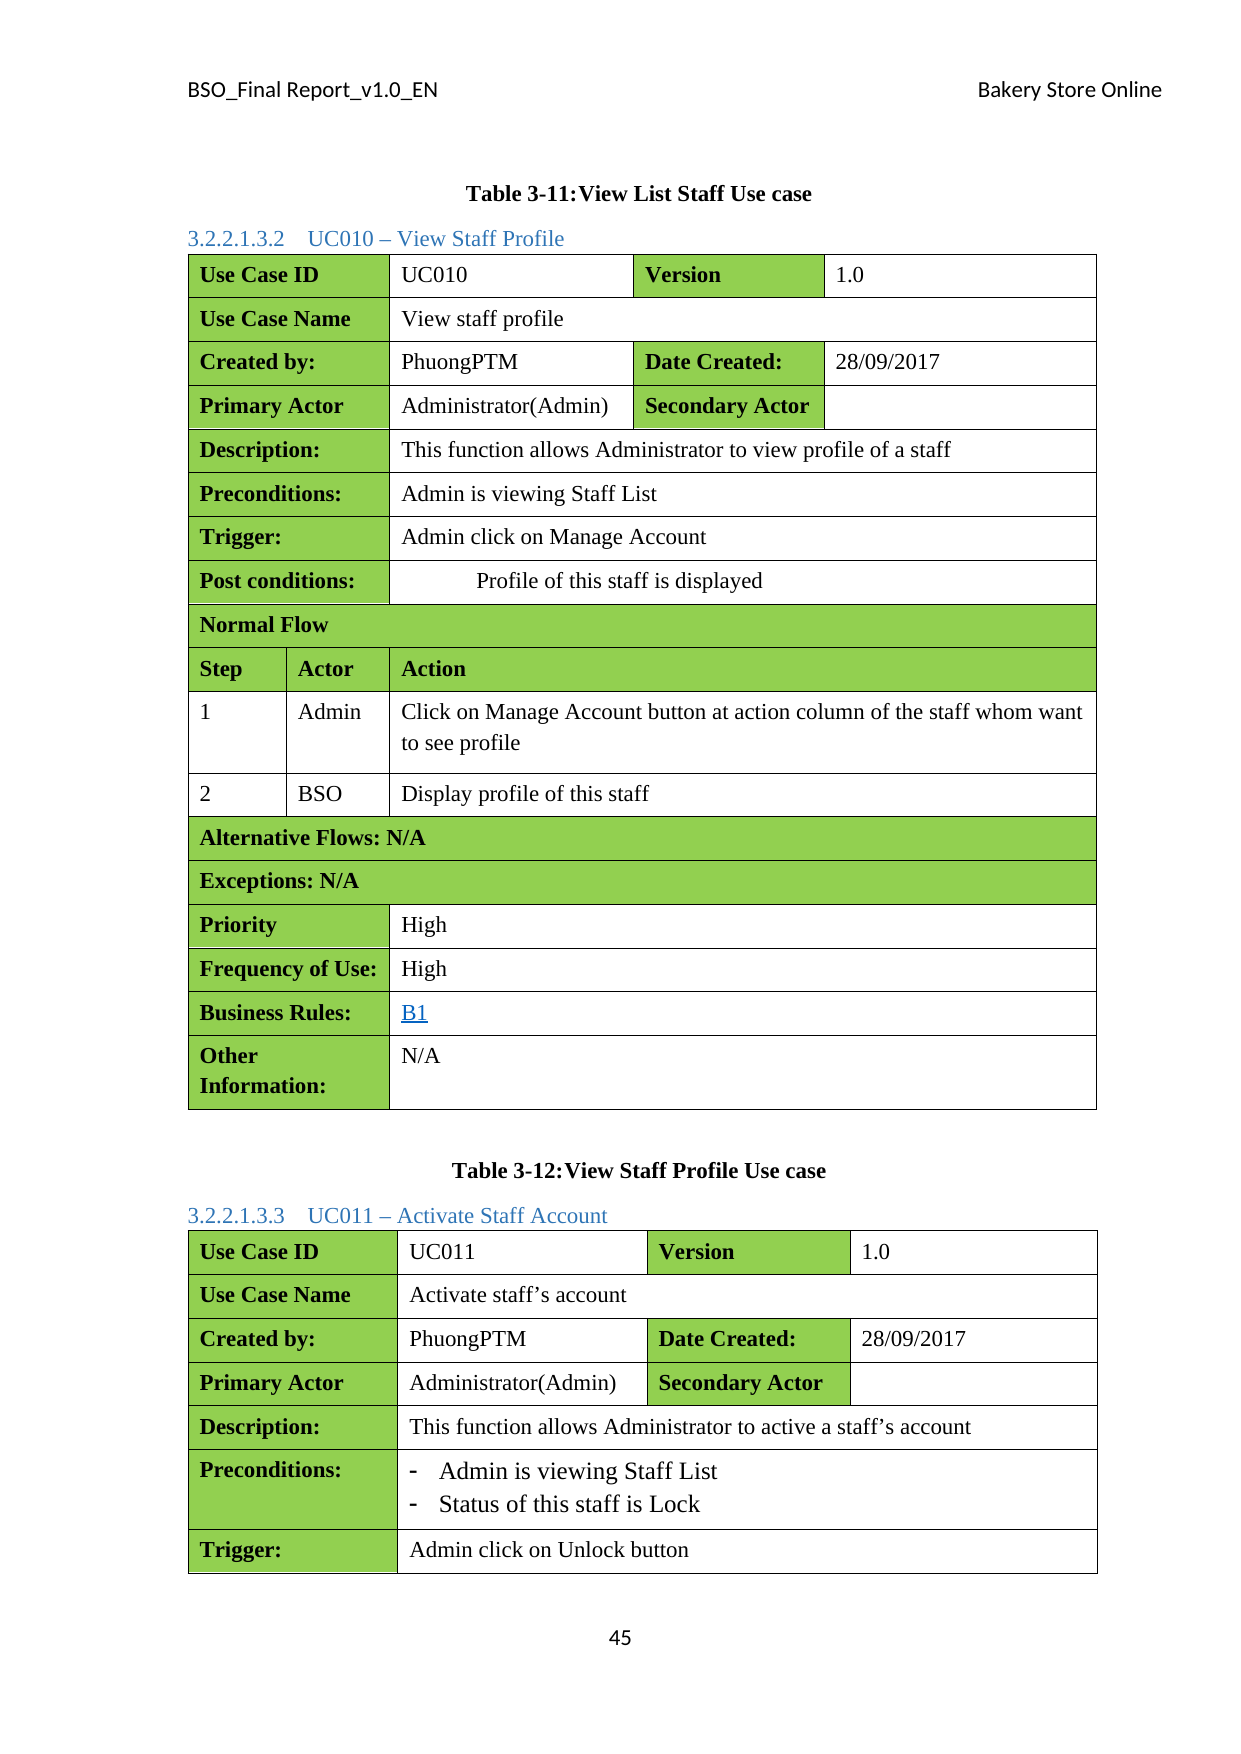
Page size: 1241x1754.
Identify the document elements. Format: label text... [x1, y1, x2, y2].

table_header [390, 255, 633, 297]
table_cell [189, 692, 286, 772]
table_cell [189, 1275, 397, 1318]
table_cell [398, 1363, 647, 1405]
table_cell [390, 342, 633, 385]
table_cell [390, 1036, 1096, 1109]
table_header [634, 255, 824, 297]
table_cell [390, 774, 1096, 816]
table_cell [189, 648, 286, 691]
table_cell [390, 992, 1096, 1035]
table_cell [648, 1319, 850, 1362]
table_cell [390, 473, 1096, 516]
subtitle UC010 – View Staff Profile [187, 225, 1053, 251]
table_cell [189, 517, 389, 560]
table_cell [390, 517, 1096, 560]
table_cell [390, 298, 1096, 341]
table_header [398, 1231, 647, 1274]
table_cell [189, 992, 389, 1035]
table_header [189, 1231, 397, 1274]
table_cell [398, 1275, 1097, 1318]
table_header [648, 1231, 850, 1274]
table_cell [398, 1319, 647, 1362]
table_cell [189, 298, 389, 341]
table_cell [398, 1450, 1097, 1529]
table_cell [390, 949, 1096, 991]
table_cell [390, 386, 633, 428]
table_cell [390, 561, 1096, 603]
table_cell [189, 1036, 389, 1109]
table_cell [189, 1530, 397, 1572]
subtitle UC011 – Activate Staff Account [187, 1202, 1053, 1228]
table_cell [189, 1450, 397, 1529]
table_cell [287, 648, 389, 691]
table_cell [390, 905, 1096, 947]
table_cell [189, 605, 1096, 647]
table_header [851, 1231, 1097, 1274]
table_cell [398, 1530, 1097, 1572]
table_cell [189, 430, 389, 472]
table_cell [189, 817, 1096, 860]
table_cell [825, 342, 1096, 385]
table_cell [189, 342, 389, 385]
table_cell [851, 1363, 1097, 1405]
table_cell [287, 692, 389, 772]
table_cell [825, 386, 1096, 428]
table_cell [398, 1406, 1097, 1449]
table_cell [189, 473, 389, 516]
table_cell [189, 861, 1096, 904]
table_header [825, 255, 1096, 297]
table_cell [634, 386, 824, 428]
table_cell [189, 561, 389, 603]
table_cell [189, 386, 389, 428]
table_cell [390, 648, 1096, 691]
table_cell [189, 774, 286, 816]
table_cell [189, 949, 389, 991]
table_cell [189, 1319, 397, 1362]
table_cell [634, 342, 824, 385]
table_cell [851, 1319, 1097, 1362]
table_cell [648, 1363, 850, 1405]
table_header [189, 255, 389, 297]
text View List Staff Use case [225, 180, 1053, 206]
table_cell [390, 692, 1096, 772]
text View Staff Profile Use case [225, 1157, 1053, 1183]
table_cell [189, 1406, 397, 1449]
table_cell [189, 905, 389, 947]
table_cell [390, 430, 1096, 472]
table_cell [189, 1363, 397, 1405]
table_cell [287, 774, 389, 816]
